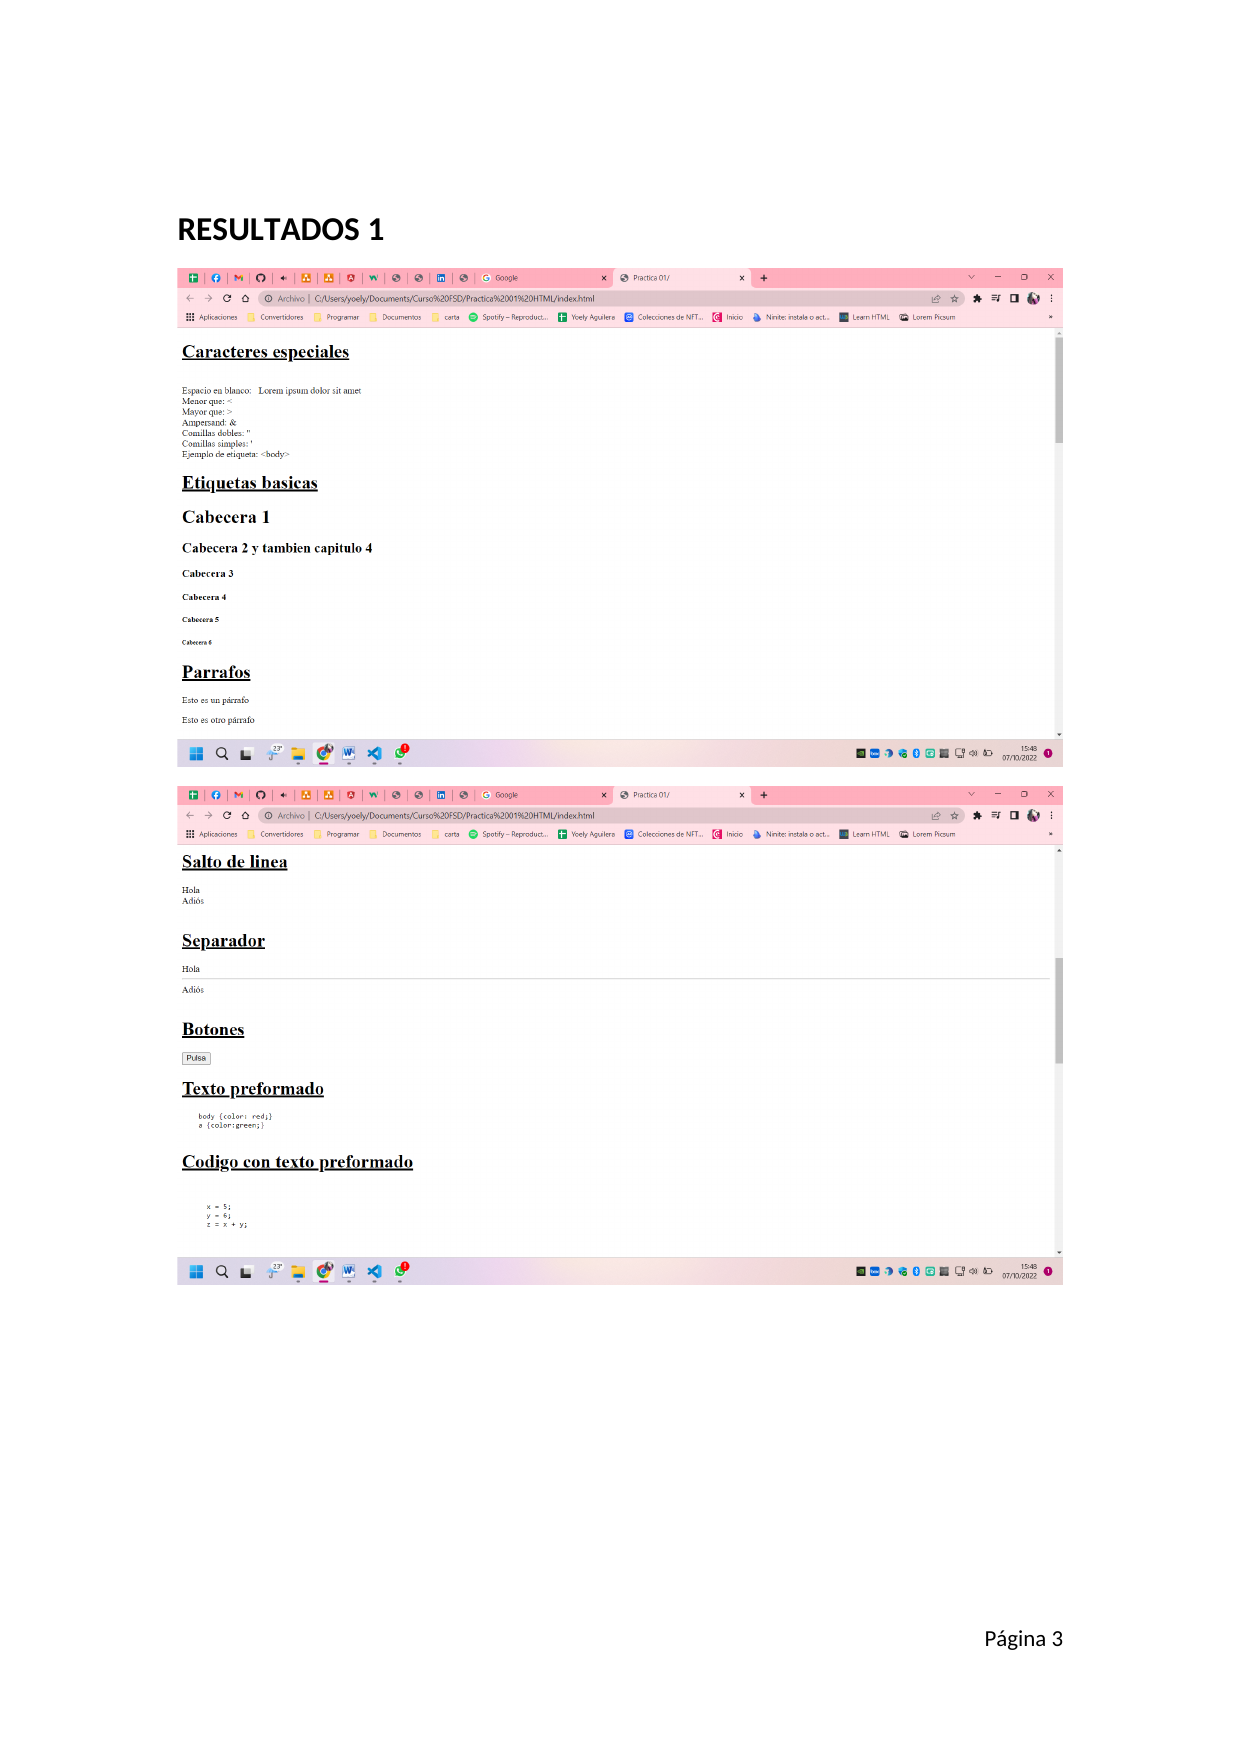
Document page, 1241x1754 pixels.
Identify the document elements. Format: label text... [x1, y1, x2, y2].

text RESULTADOS 1 [177, 208, 1063, 249]
picture [177, 786, 1063, 1285]
picture [177, 268, 1063, 767]
